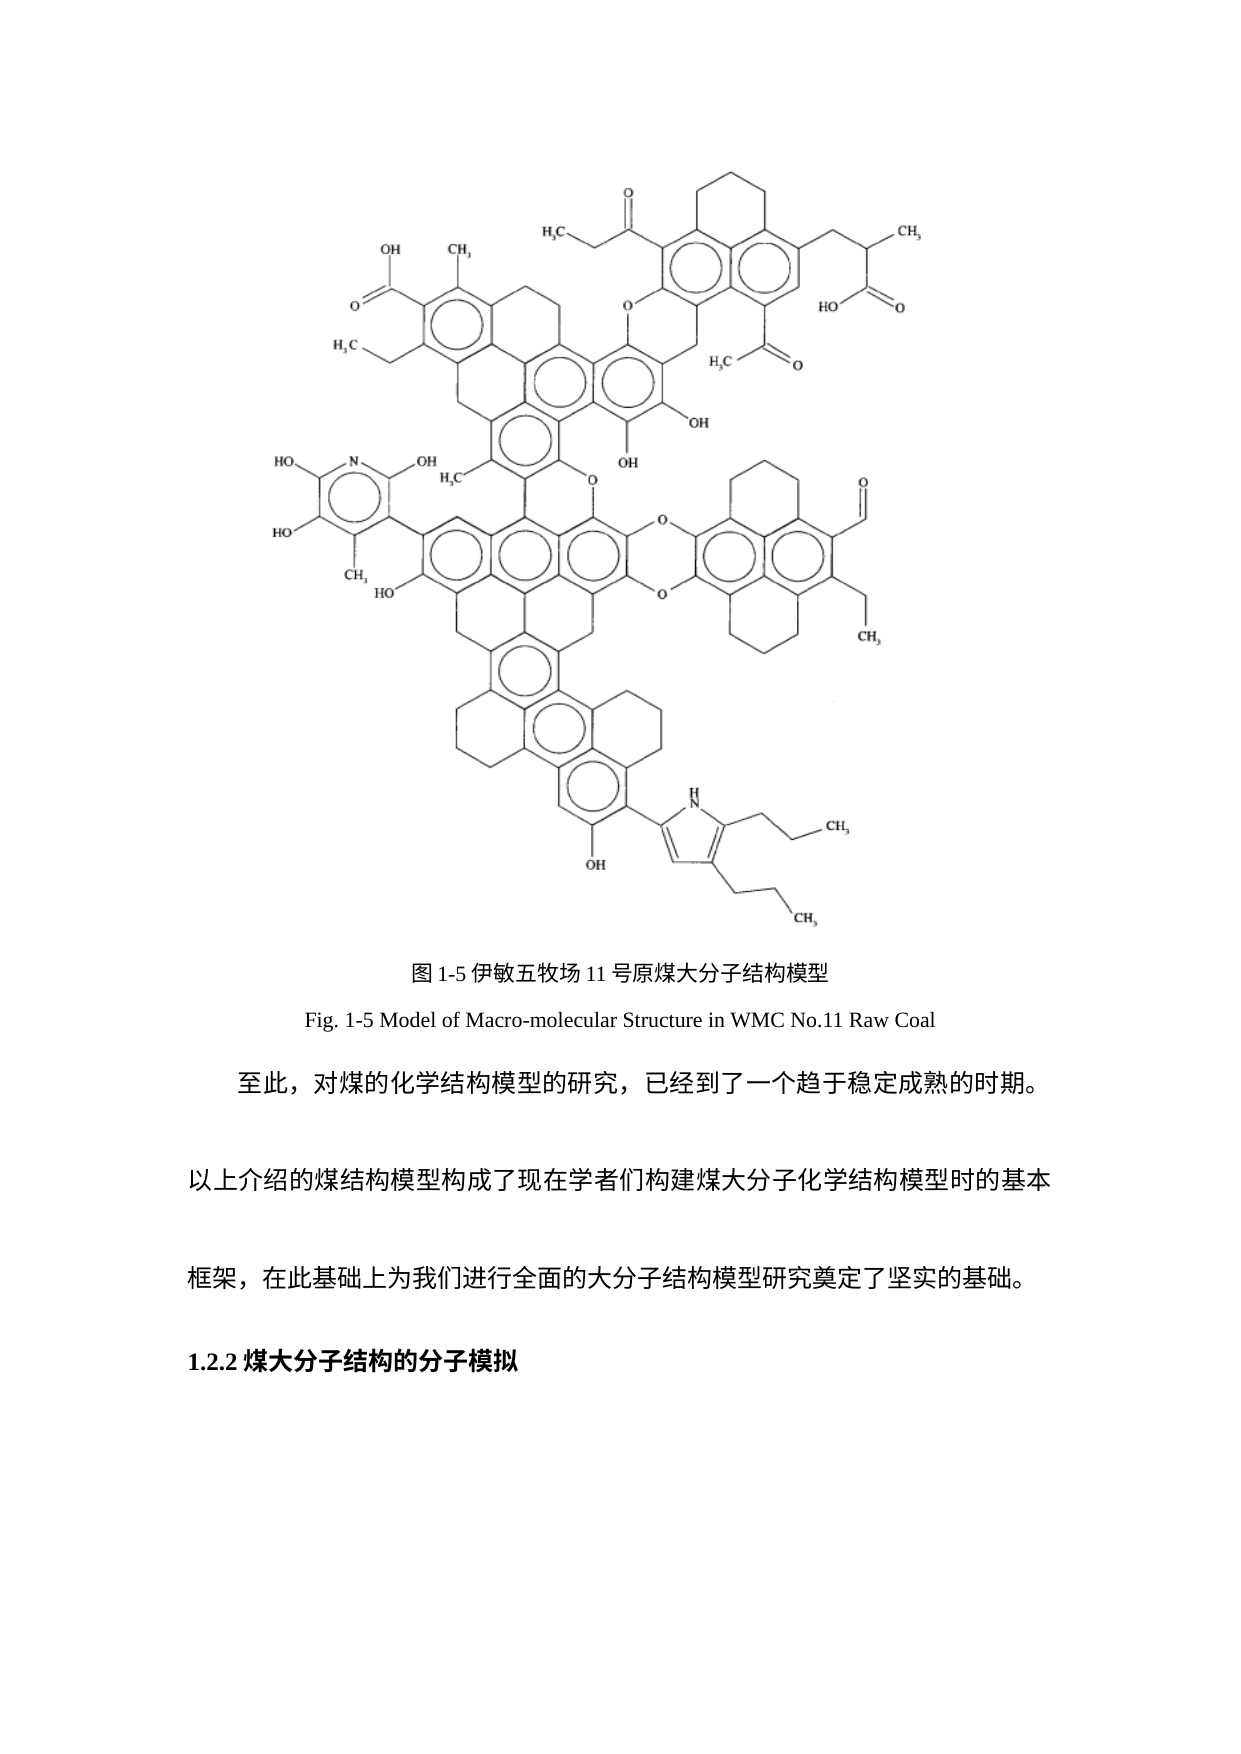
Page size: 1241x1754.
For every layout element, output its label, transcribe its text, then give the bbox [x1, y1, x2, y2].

text 至此，对煤的化学结构模型的研究，已经到了一个趋于稳定成熟的时期。以上介绍的煤结构模型构成了现在学者们构建煤大分子化学结构模型时的基本框架，在此基础上为我们进行全面的大分子结构模型研究奠定了坚实的基础。 [187, 1049, 1053, 1309]
text 图1-5 伊敏五牧场11号原煤大分子结构模型 [187, 955, 1053, 988]
text Fig. 1-5 Model of Macro-molecular Structure in WMC No.11 Raw Coal [187, 1004, 1053, 1036]
text 1.2.2 煤大分子结构的分子模拟 [187, 1327, 1053, 1392]
picture [193, 162, 1047, 937]
